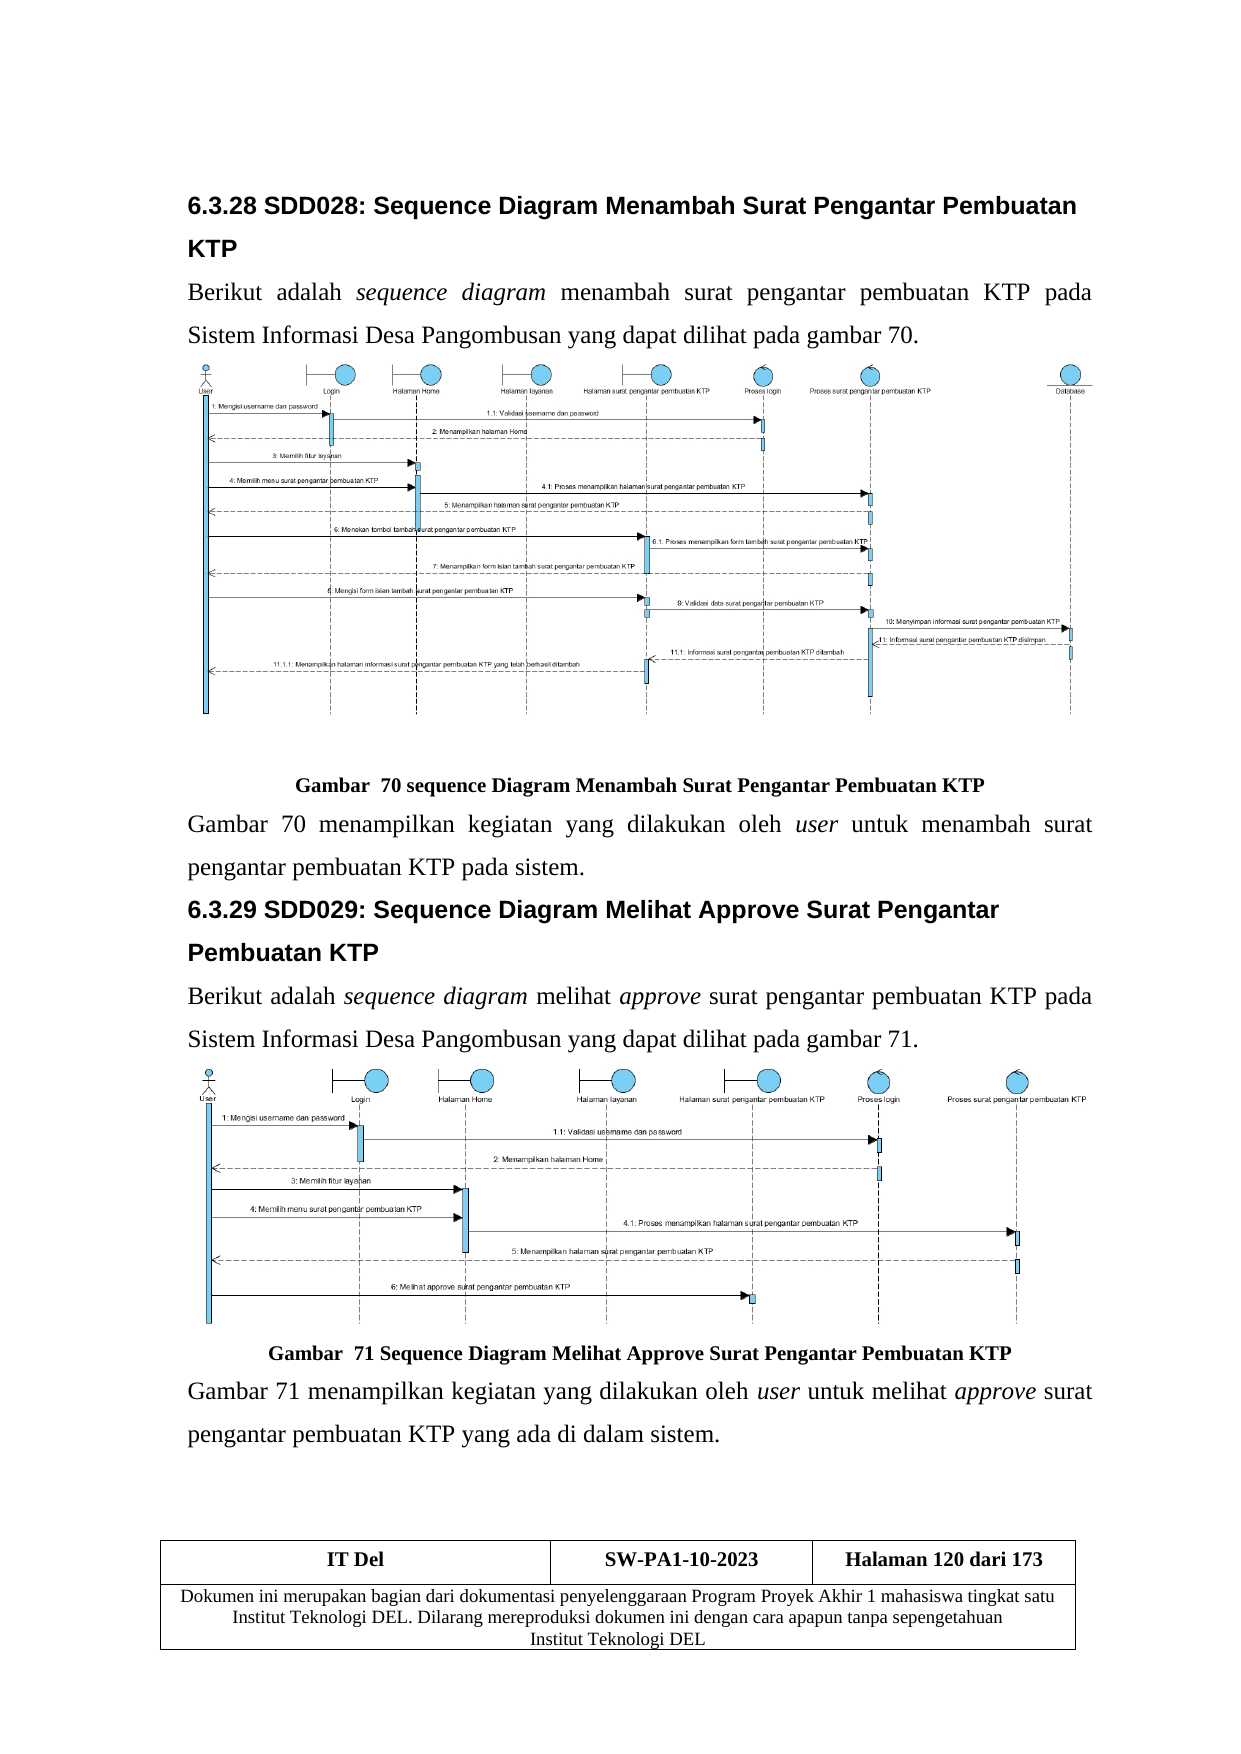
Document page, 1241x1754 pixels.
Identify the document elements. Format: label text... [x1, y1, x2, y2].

text Gambar 70 menampilkan kegiatan yang dilakukan oleh user untuk menambah surat pengantar pembuatan KTP pada sistem. [187, 809, 1092, 881]
text Gambar 70 sequence Diagram Menambah Surat Pengantar Pembuatan KTP [187, 773, 1092, 797]
text Gambar 71 Sequence Diagram Melihat Approve Surat Pengantar Pembuatan KTP [187, 1340, 1092, 1364]
text Gambar 71 menampilkan kegiatan yang dilakukan oleh user untuk melihat approve surat pengantar pembuatan KTP yang ada di dalam sistem. [187, 1376, 1092, 1448]
text 6.3.29 SDD029: Sequence Diagram Melihat Approve Surat Pengantar Pembuatan KTP [187, 895, 1092, 967]
picture [187, 1067, 1093, 1326]
text Berikut adalah sequence diagram menambah surat pengantar pembuatan KTP pada Sistem Informasi Desa Pangombusan yang dapat dilihat pada gambar 70. [187, 277, 1092, 349]
text 6.3.28 SDD028: Sequence Diagram Menambah Surat Pengantar Pembuatan KTP [187, 191, 1092, 263]
picture [187, 363, 1093, 716]
text Berikut adalah sequence diagram melihat approve surat pengantar pembuatan KTP pada Sistem Informasi Desa Pangombusan yang dapat dilihat pada gambar 71. [187, 981, 1092, 1053]
